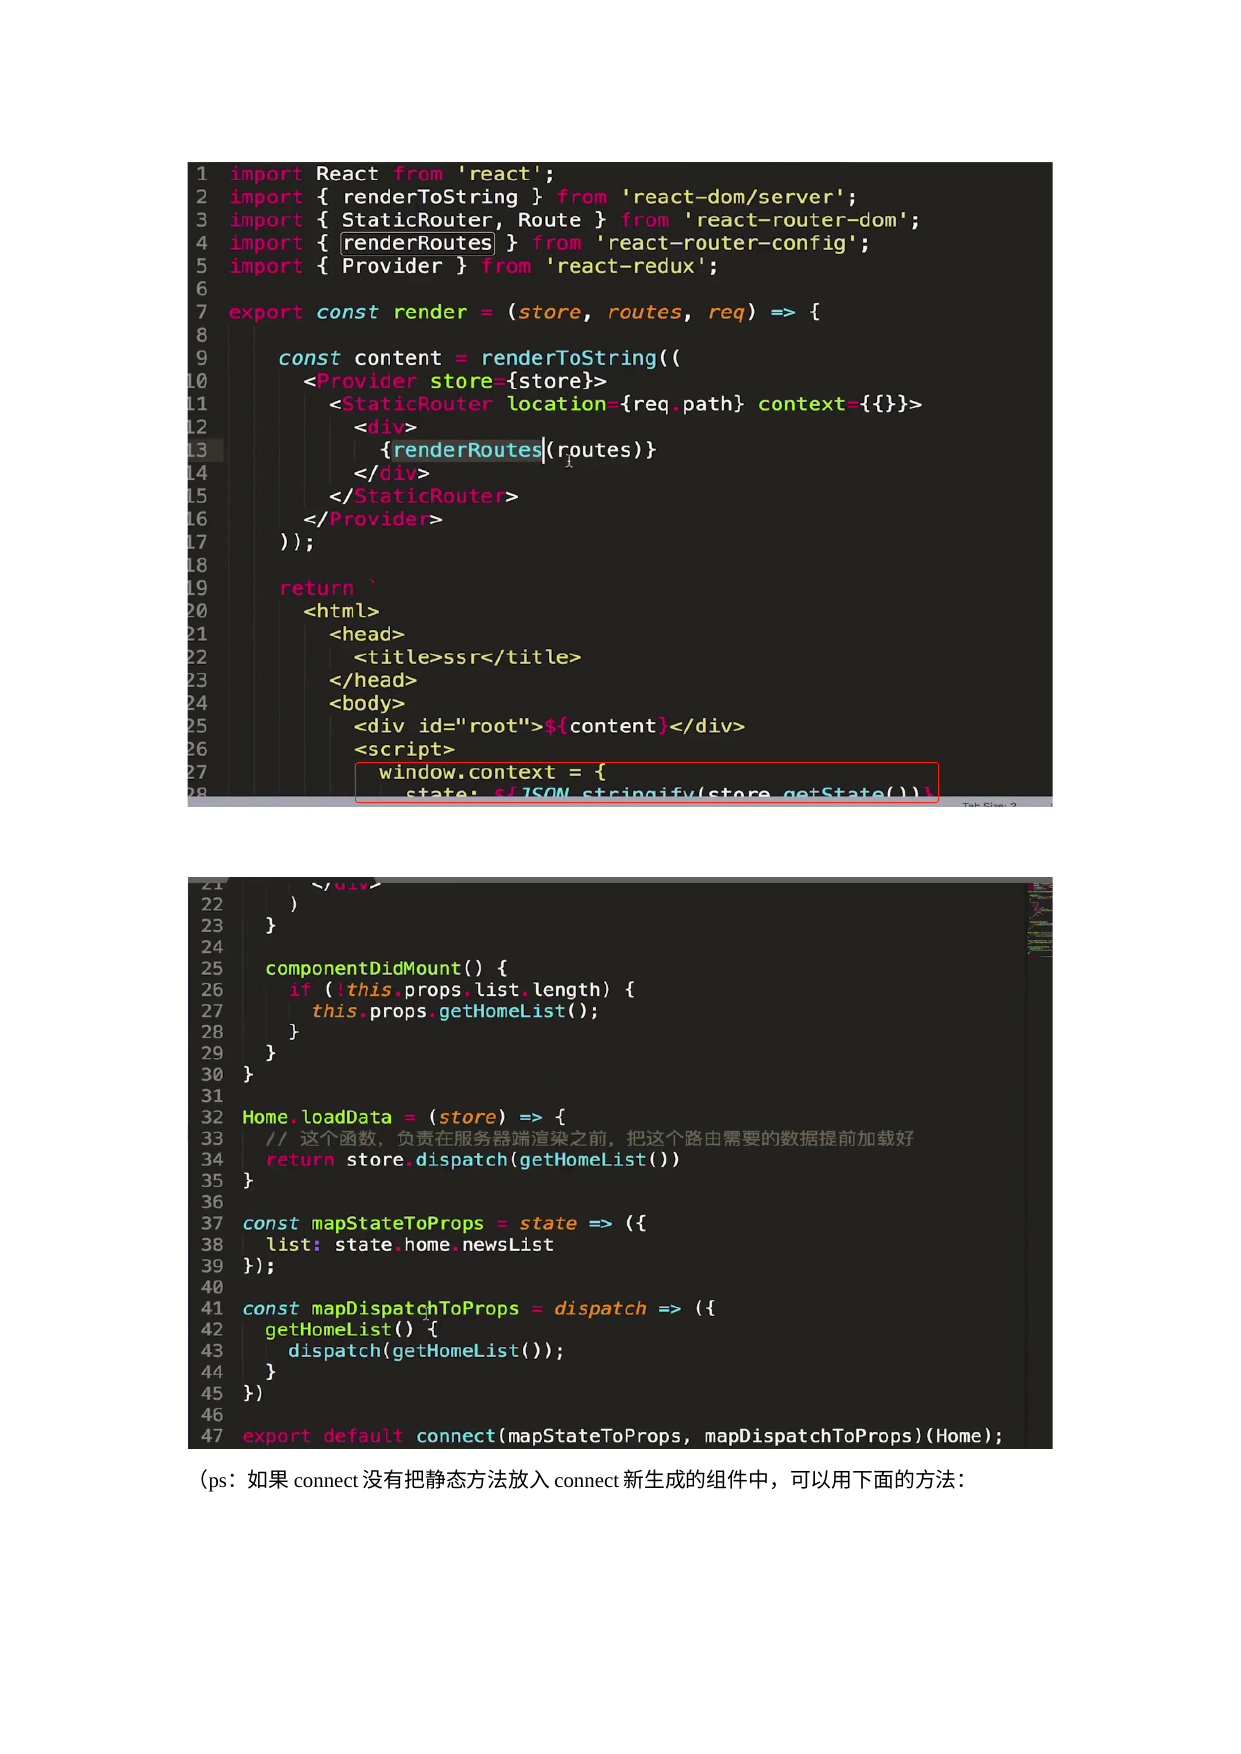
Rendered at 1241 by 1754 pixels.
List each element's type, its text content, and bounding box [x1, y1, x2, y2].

picture [187, 877, 1053, 1449]
text （ps：如果connect没有把静态方法放入connect新生成的组件中，可以用下面的方法： [187, 1462, 1053, 1494]
picture [187, 162, 1053, 807]
